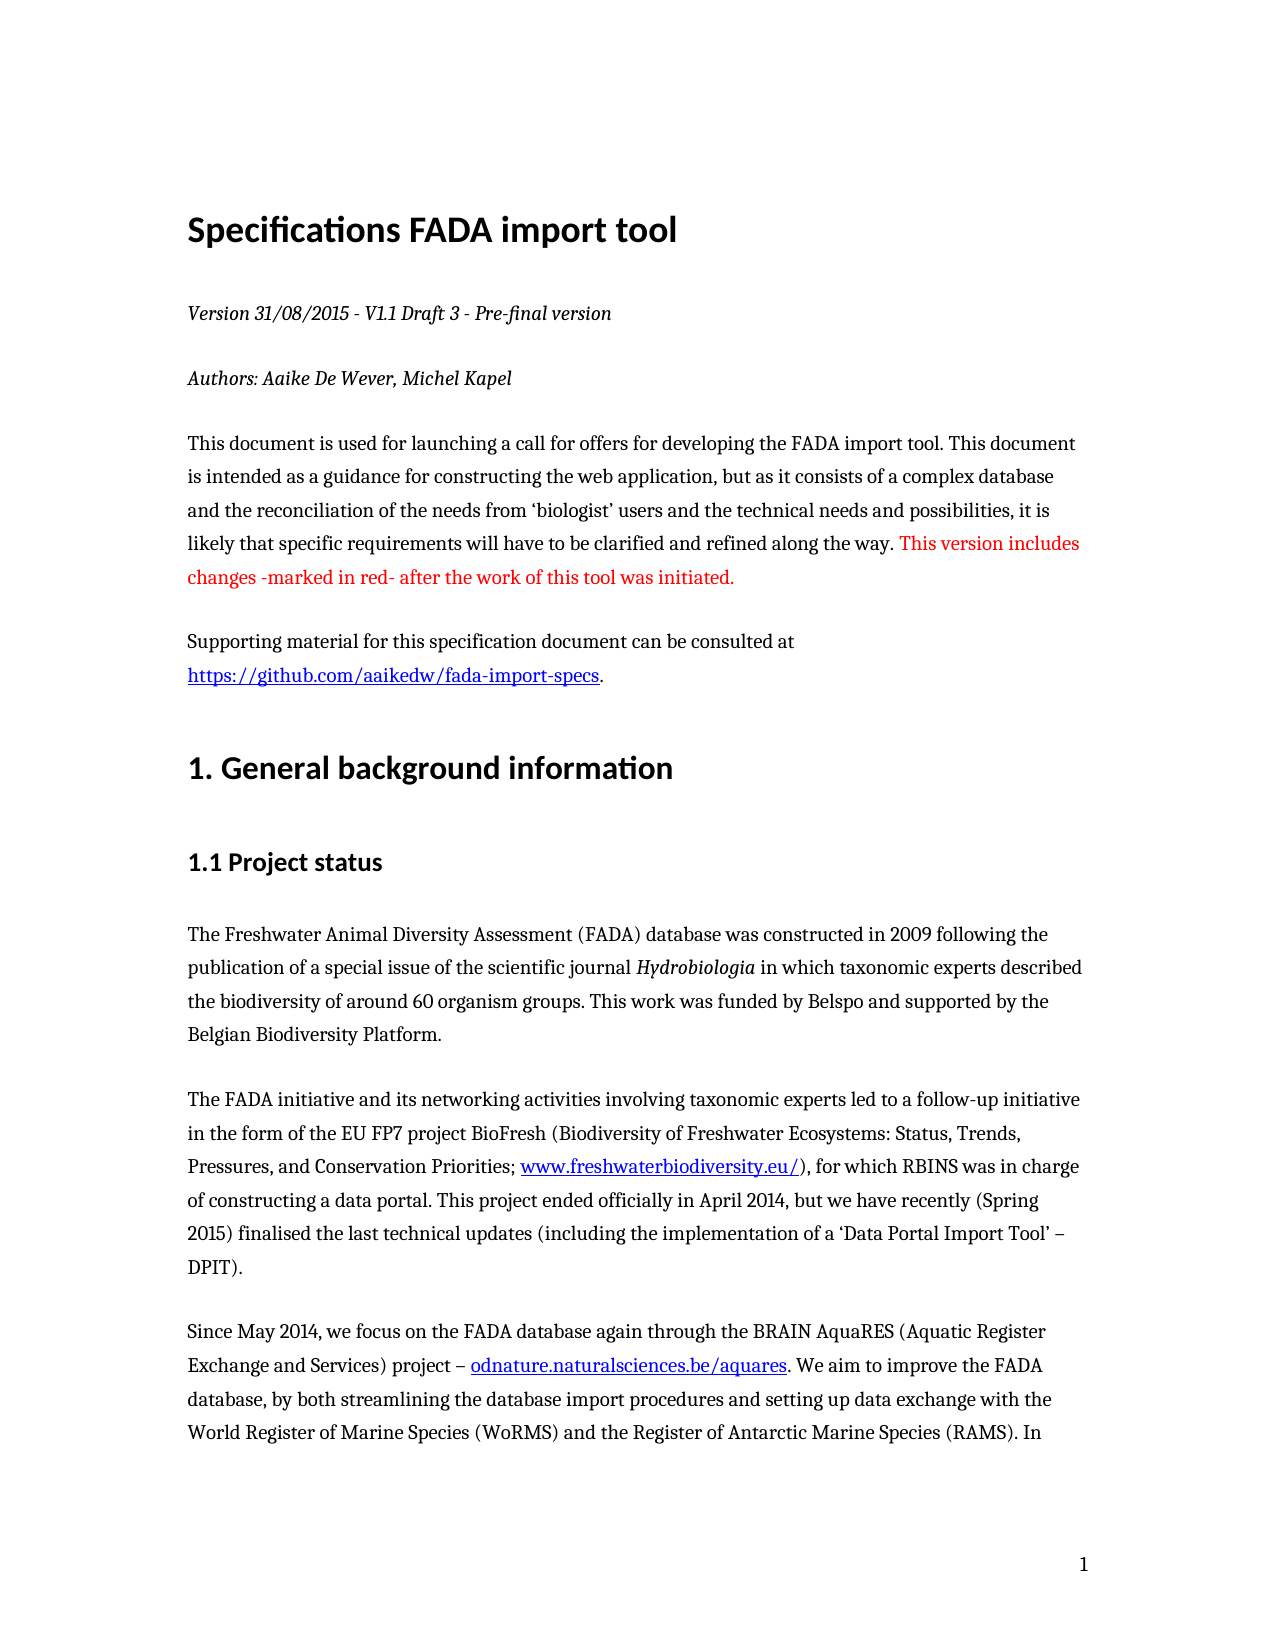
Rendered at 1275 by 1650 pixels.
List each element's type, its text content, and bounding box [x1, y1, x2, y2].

text Version 31/08/2015 - V1.1 Draft 3 - Pre-final version [187, 302, 1087, 326]
text Supporting material for this specification document can be consulted at https://github.com/aaikedw/fada-import-specs. [187, 630, 1087, 688]
text Authors: Aaike De Wever, Michel Kapel [187, 366, 1087, 390]
subtitle 1.1 Project status [187, 845, 1087, 878]
text The FADA initiative and its networking activities involving taxonomic experts led to a follow-up initiative in the form of the EU FP7 project BioFresh (Biodiversity of Freshwater Ecosystems: Status, Trends, Pressures, and Conservation Priorities; www.freshwaterbiodiversity.eu/), for which RBINS was in charge of constructing a data portal. This project ended officially in April 2014, but we have recently (Spring 2015) finalised the last technical updates (including the implementation of a ‘Data Portal Import Tool’ – DPIT). [187, 1088, 1087, 1279]
subtitle Specifications FADA import tool [187, 206, 1087, 252]
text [187, 1320, 1087, 1445]
subtitle 1. General background information [187, 747, 1087, 788]
text The Freshwater Animal Diversity Assessment (FADA) database was constructed in 2009 following the publication of a special issue of the scientific journal Hydrobiologia in which taxonomic experts described the biodiversity of around 60 organism groups. This work was funded by Belspo and supported by the Belgian Biodiversity Platform. [187, 922, 1087, 1047]
text This document is used for launching a call for offers for developing the FADA import tool. This document is intended as a guidance for constructing the web application, but as it consists of a complex database and the reconciliation of the needs from ‘biologist’ users and the technical needs and possibilities, it is likely that specific requirements will have to be clarified and refined along the way. This version includes changes -marked in red- after the work of this tool was initiated. [187, 431, 1087, 589]
